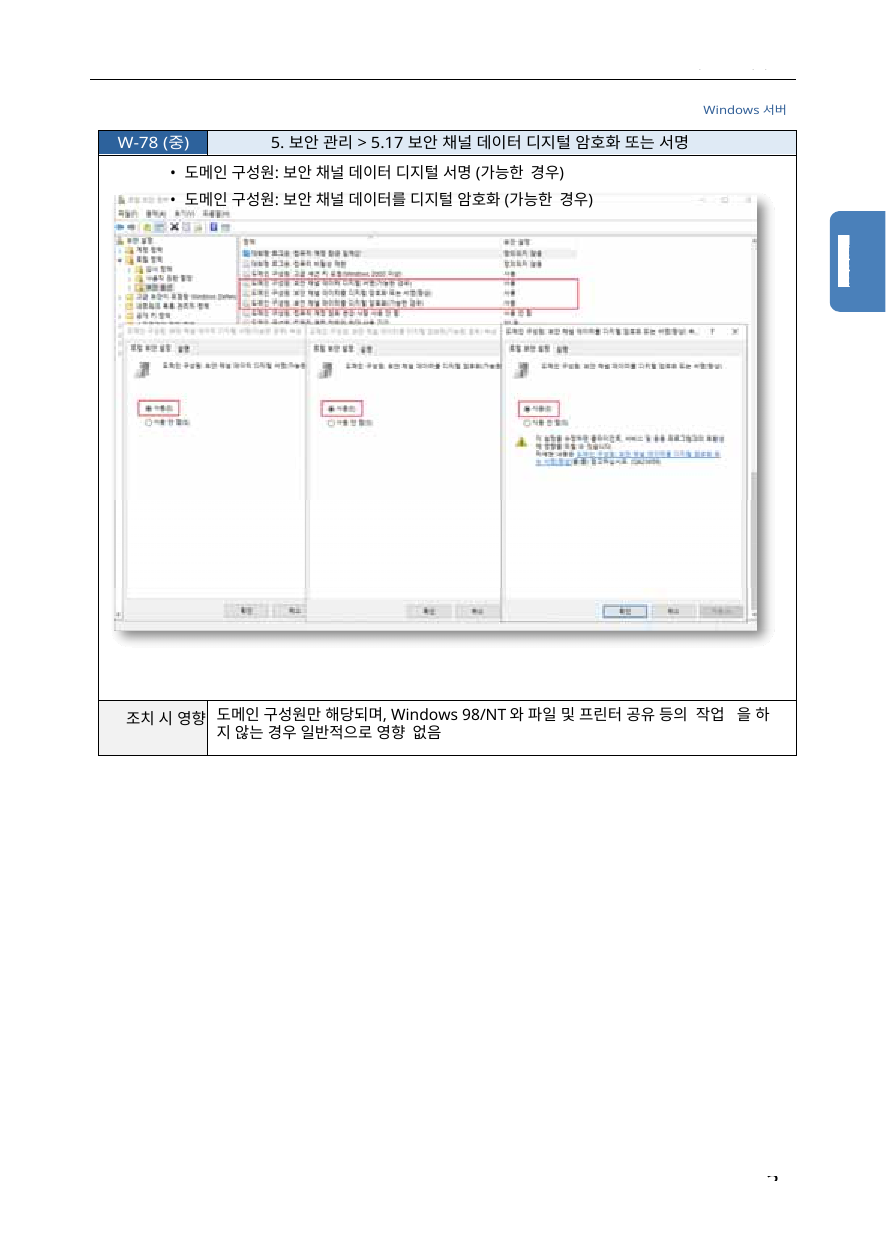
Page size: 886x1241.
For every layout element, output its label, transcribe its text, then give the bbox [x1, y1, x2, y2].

picture [111, 192, 775, 648]
picture [838, 235, 850, 287]
list Windows 서버 [649, 102, 787, 118]
